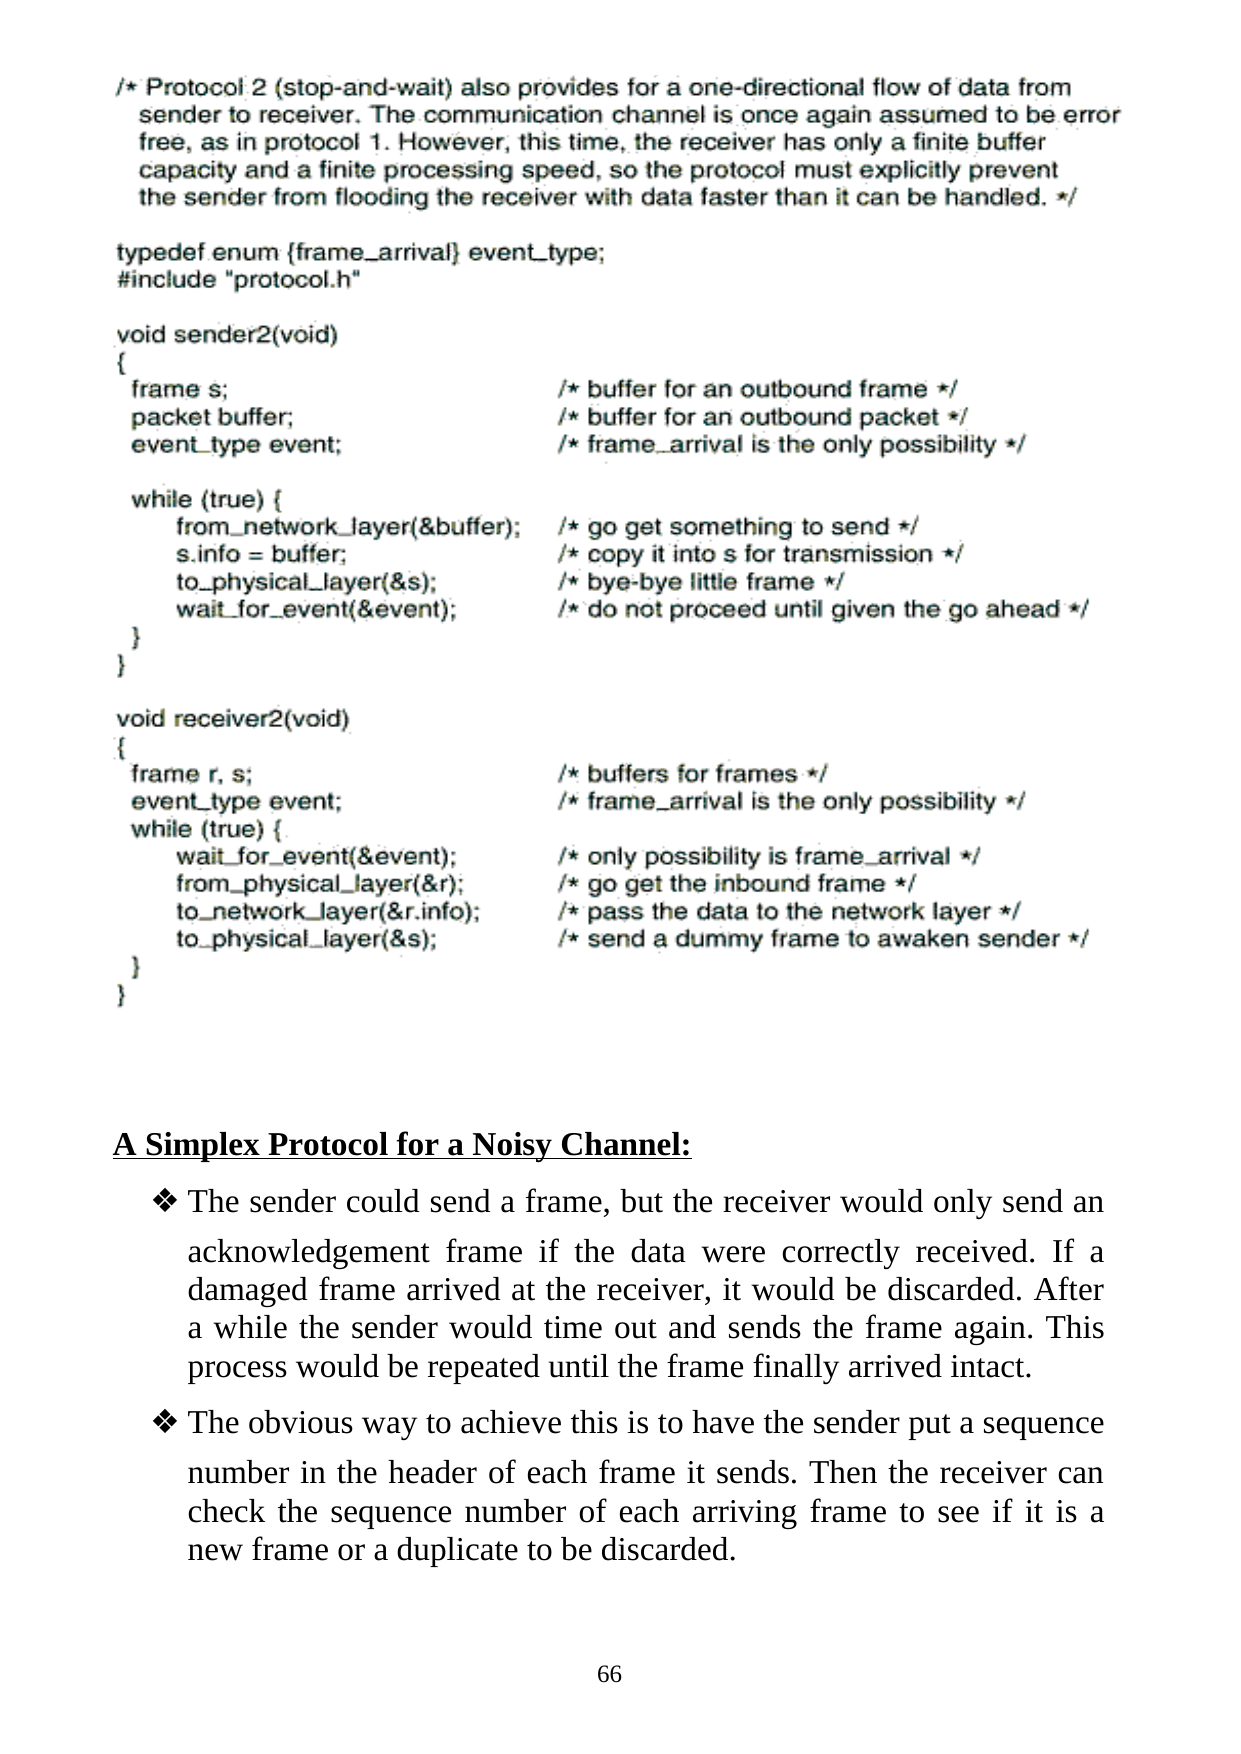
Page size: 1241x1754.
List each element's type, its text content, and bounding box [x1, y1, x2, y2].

list The sender could send a frame, but the receiver would only send an acknowledgement frame if the data were correctly received. If a damaged frame arrived at the receiver, it would be discarded. After a while the sender would time out and sends the frame again. This process would be repeated until the frame finally arrived intact. [150, 1163, 1106, 1384]
list The obvious way to achieve this is to have the sender put a sequence number in the header of each frame it sends. Then the receiver can check the sequence number of each arriving frame to see if it is a new frame or a duplicate to be discarded. [150, 1384, 1106, 1568]
picture [112, 75, 1125, 1010]
text A Simplex Protocol for a Noisy Channel: [112, 1124, 1106, 1163]
